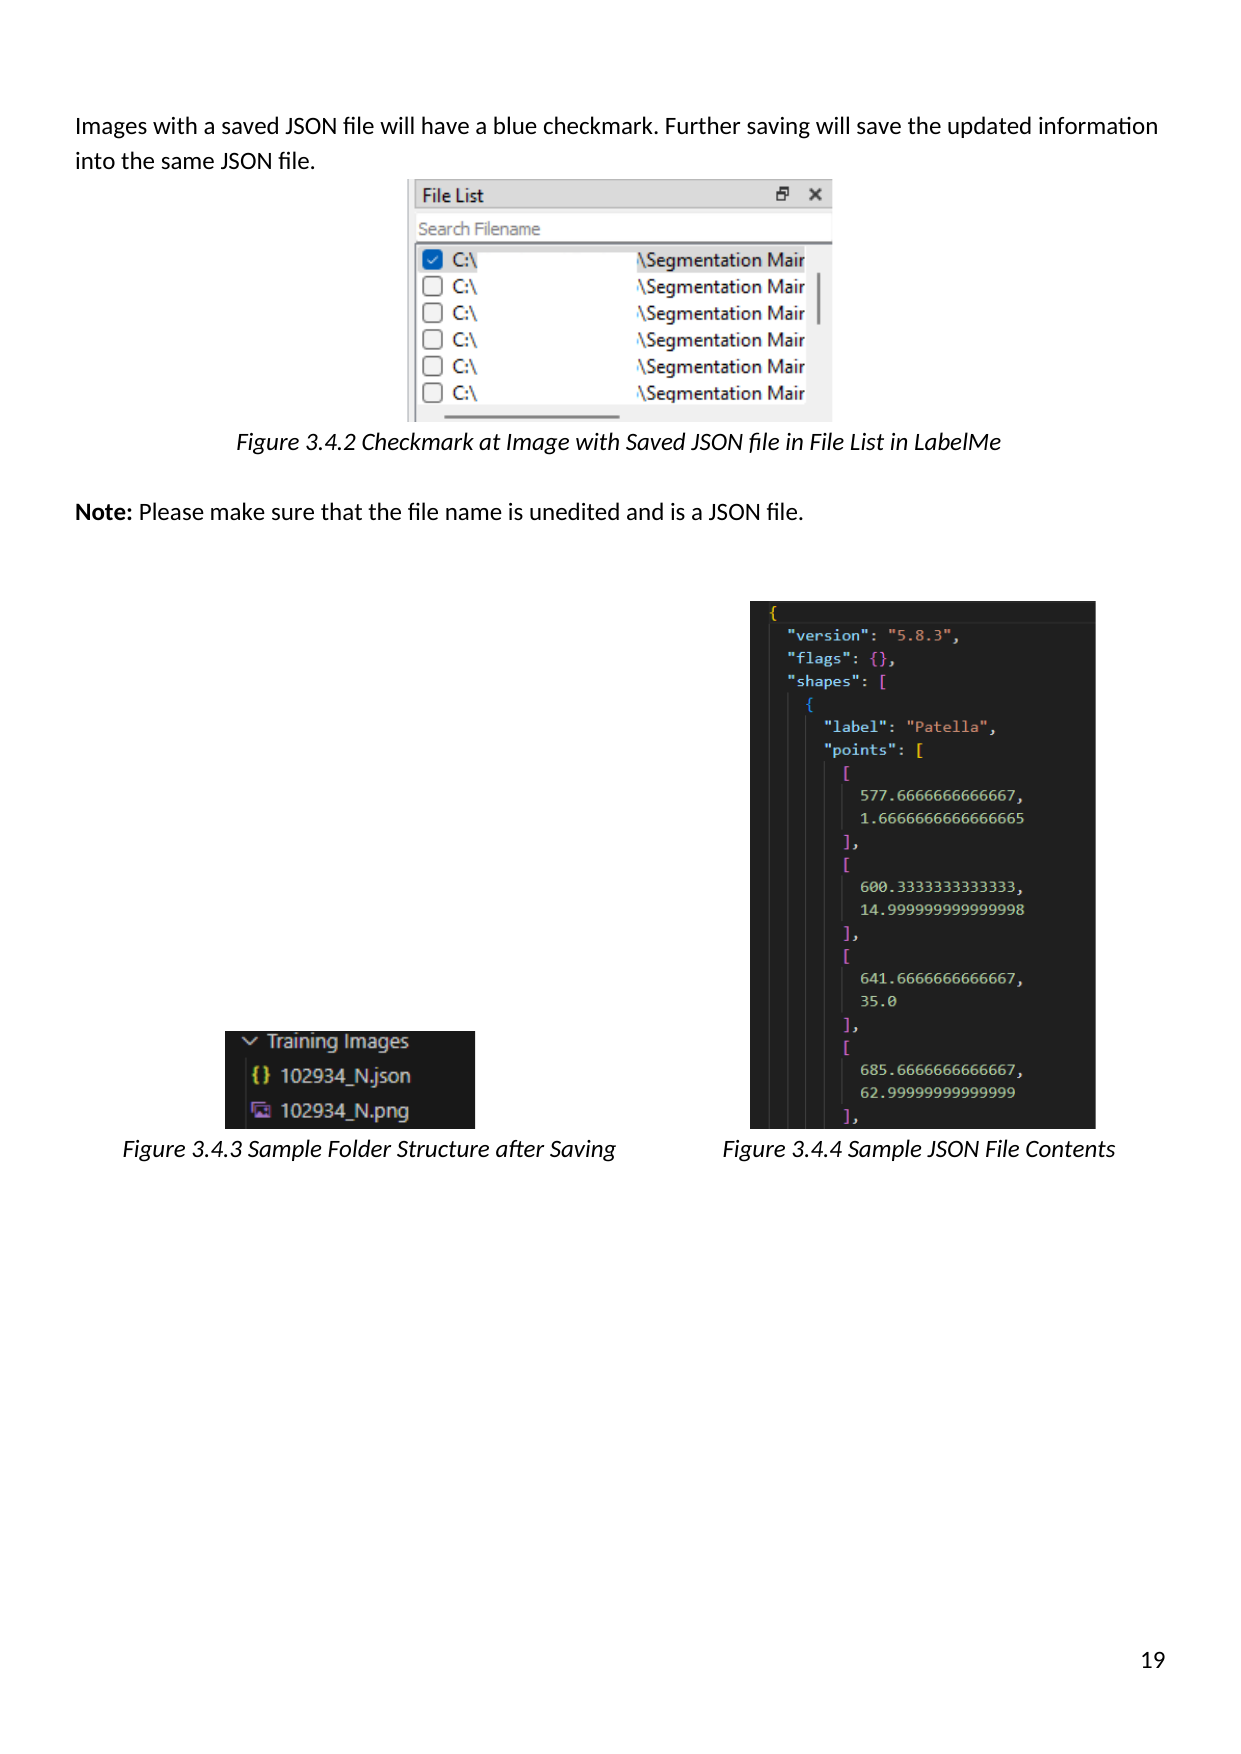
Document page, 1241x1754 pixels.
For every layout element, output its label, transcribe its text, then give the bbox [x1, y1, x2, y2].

text Figure 3.4.3 Sample Folder Structure after Saving Figure 3.4.4 Sample JSON File Contents [75, 1133, 1165, 1163]
picture [225, 1031, 476, 1129]
picture [750, 601, 1096, 1129]
text Images with a saved JSON file will have a blue checkmark. Further saving will save the updated information into the same JSON file. [75, 110, 1165, 175]
text Figure 3.4.2 Checkmark at Image with Saved JSON file in File List in LabelMe [75, 426, 1165, 457]
picture [407, 179, 833, 422]
text Note: Please make sure that the file name is unedited and is a JSON file. [75, 496, 1165, 527]
